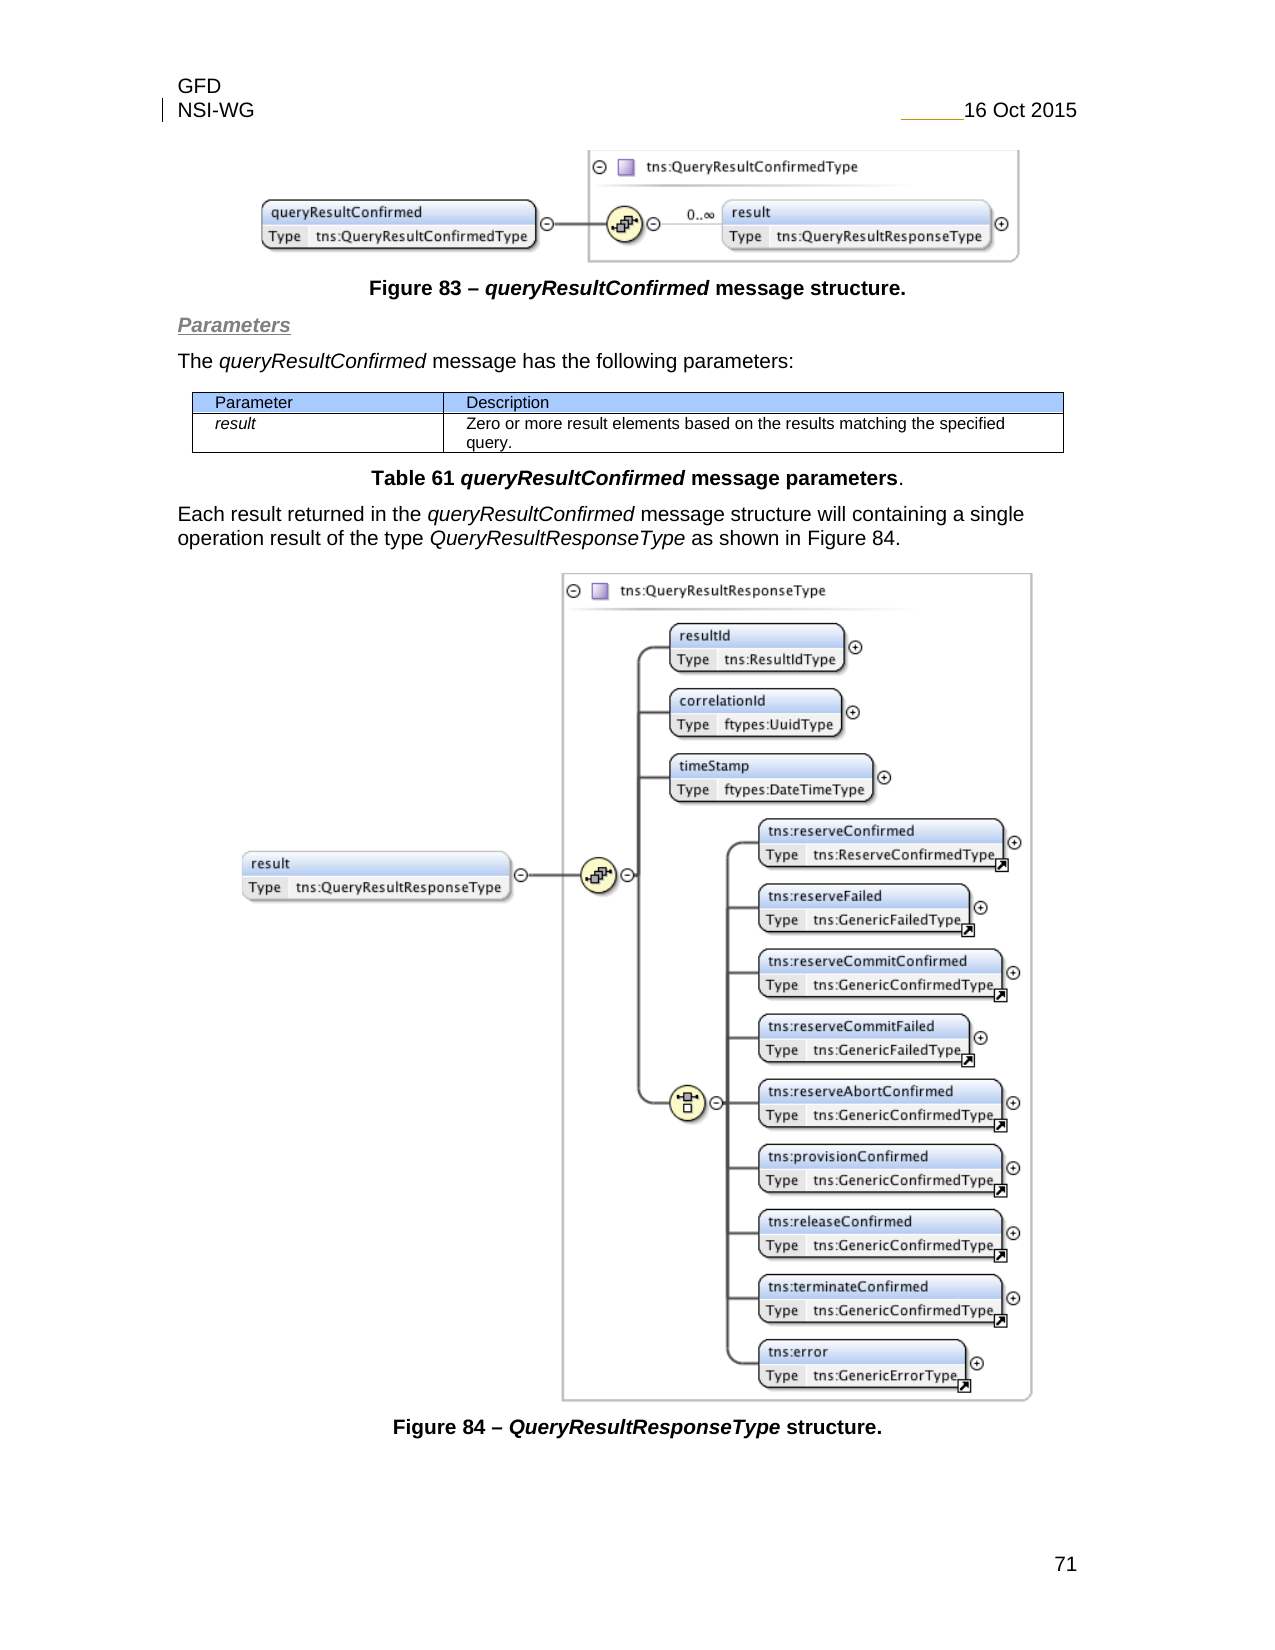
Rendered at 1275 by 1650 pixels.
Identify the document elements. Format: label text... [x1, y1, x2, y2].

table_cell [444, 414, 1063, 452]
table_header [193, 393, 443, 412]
text Table 61 queryResultConfirmed message parameters. [177, 465, 1098, 489]
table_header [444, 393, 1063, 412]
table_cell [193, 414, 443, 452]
picture [261, 150, 1021, 264]
picture [241, 573, 1034, 1403]
text Figure 83 – queryResultConfirmed message structure. [177, 276, 1098, 300]
text Figure 84 – QueryResultResponseType structure. [177, 1415, 1098, 1439]
text The queryResultConfirmed message has the following parameters: [177, 349, 1098, 373]
text Each result returned in the queryResultConfirmed message structure will containing a single operation result of the type QueryResultResponseType as shown in Figure 84. [177, 502, 1098, 550]
text Parameters [177, 313, 1098, 337]
